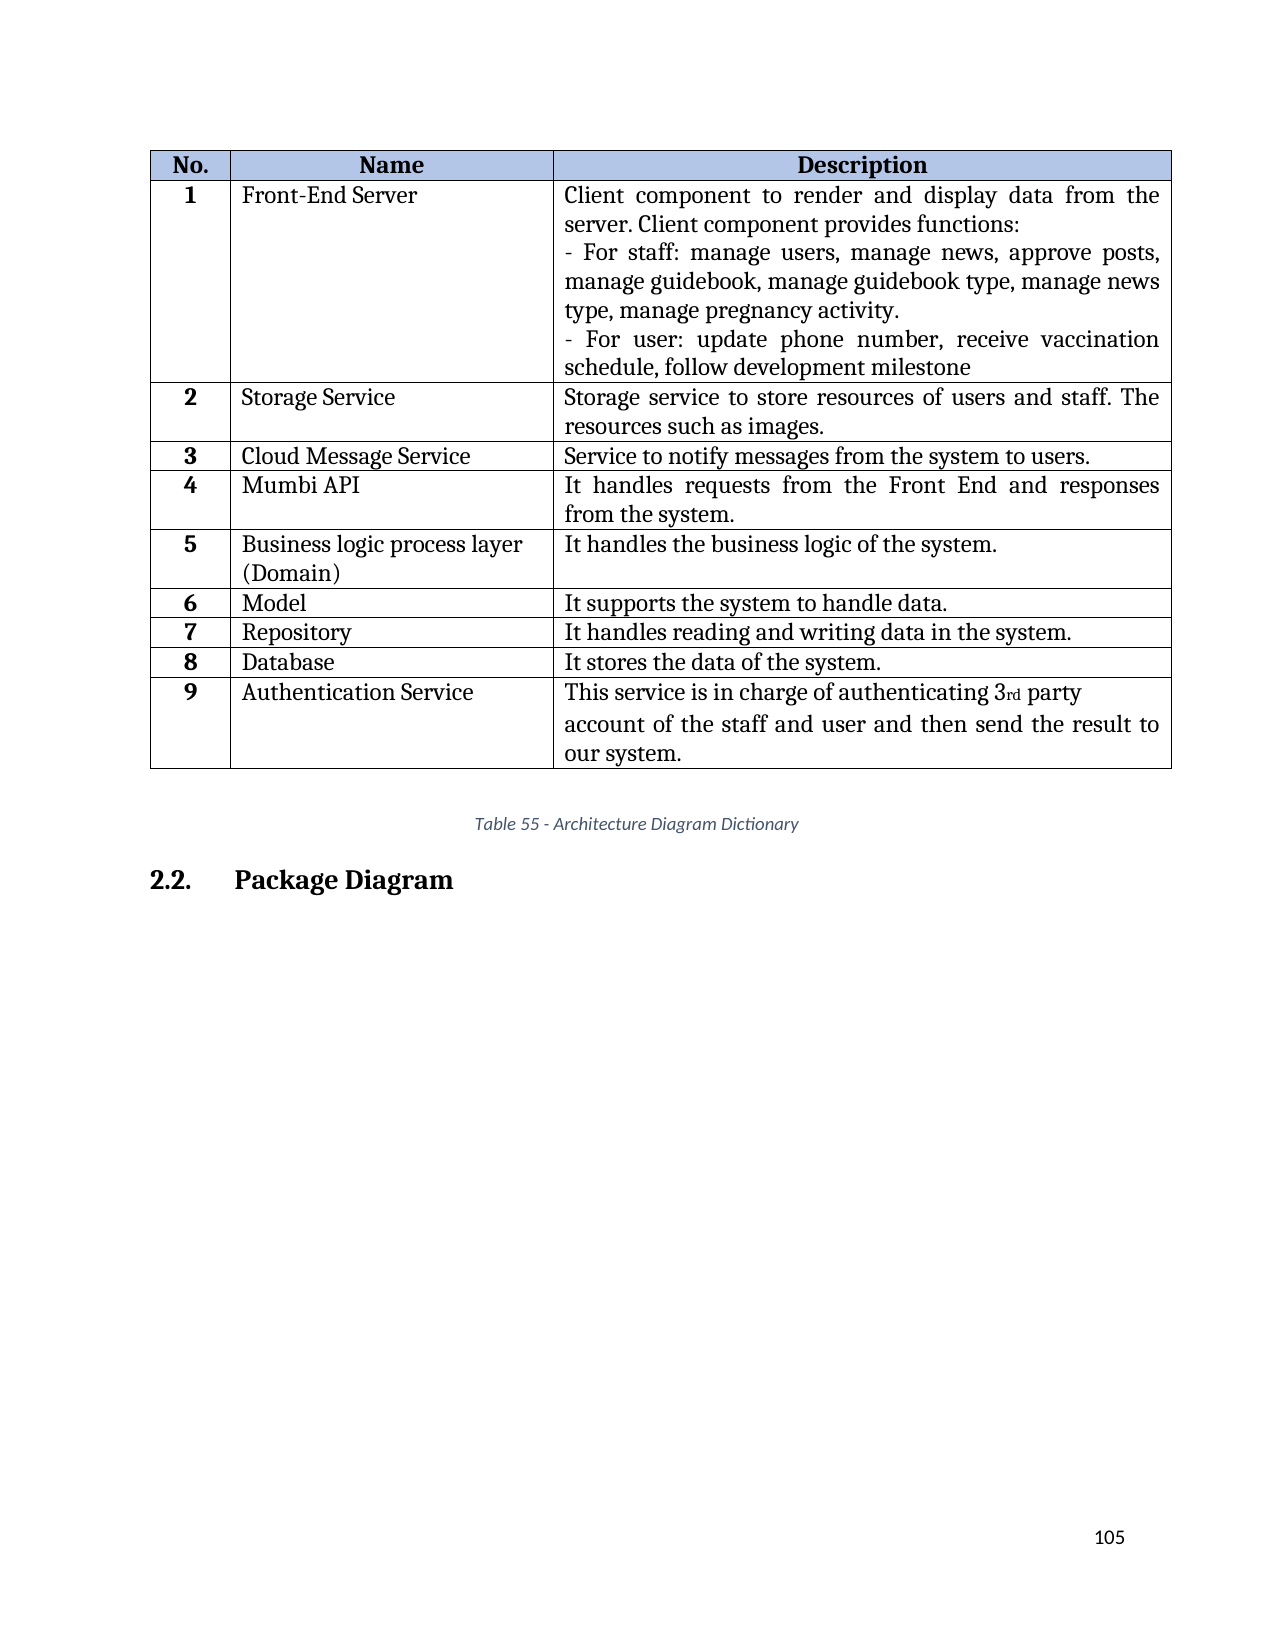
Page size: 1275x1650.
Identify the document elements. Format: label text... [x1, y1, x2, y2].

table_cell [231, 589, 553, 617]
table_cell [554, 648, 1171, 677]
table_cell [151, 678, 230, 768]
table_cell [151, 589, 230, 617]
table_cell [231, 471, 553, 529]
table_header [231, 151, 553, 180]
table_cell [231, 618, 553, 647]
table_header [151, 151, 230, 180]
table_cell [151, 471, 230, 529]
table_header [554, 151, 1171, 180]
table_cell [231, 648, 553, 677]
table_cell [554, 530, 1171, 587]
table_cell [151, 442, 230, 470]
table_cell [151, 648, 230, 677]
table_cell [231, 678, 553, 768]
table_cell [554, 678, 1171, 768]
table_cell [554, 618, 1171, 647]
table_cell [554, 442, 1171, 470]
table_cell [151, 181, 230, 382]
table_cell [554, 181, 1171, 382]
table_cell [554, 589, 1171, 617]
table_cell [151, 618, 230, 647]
subtitle 2.2. Package Diagram [150, 864, 1125, 897]
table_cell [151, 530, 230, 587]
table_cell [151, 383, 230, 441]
text Table 55 - Architecture Diagram Dictionary [150, 812, 1125, 835]
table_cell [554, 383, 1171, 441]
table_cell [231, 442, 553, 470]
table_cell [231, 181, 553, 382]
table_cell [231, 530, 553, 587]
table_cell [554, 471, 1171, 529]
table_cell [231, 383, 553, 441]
